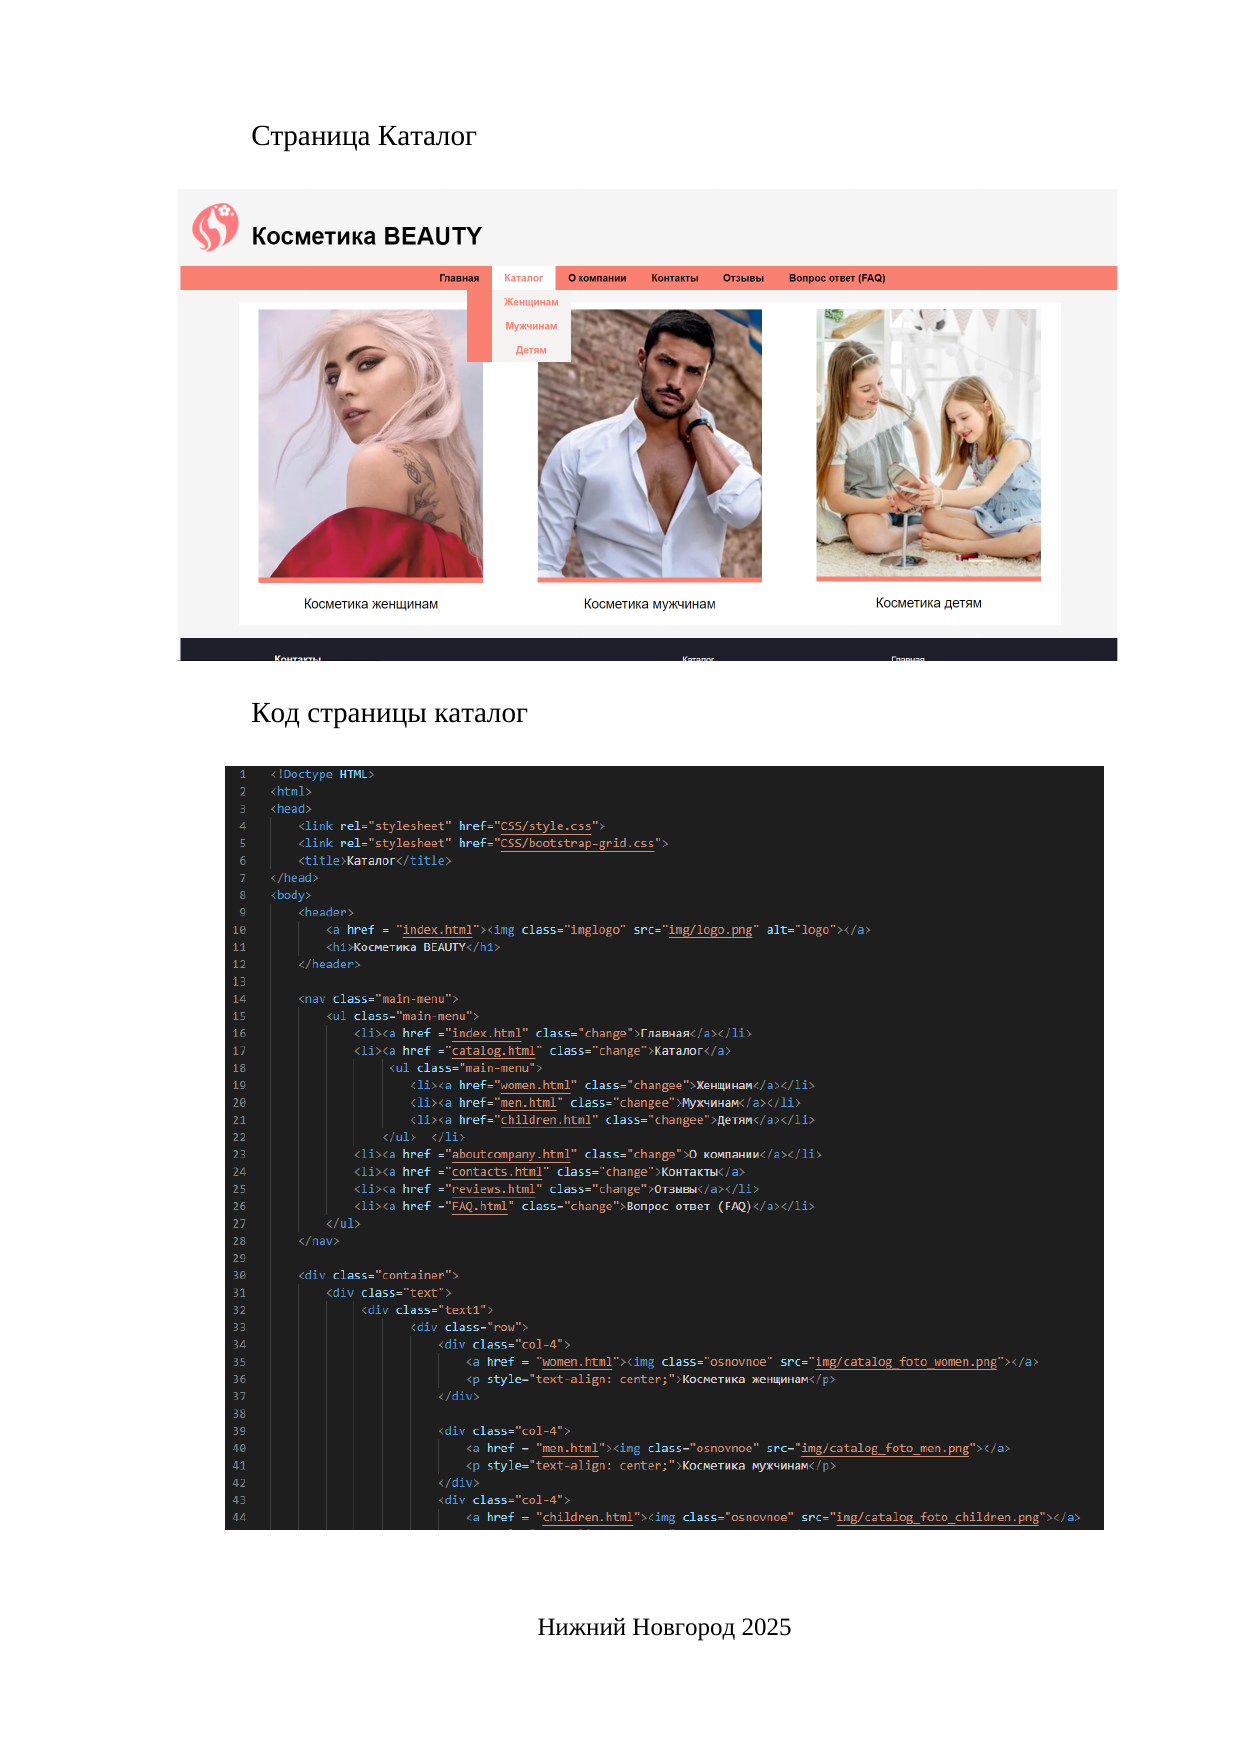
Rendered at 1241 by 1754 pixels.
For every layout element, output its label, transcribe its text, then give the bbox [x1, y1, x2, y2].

text Код страницы каталог [177, 695, 1152, 728]
text Страница Каталог [177, 118, 1152, 152]
picture [177, 189, 1118, 661]
picture [225, 766, 1104, 1530]
